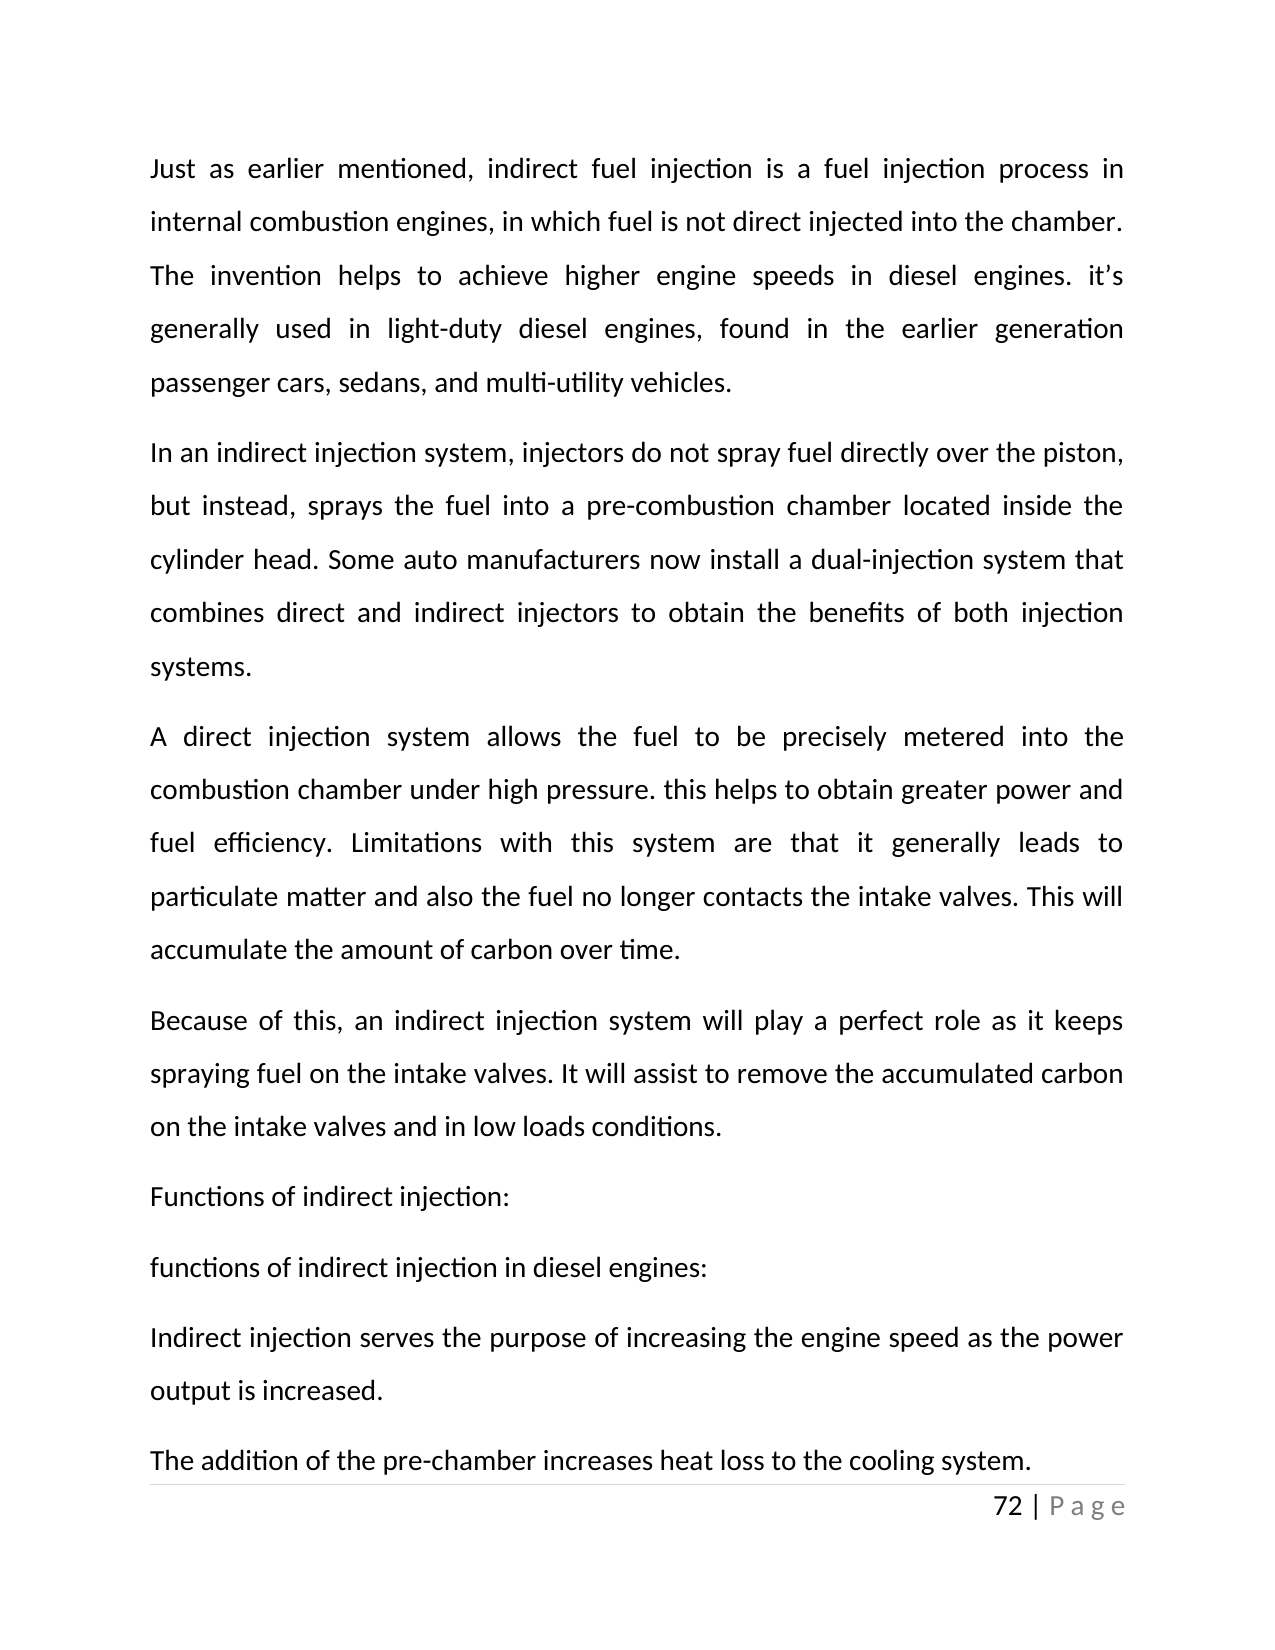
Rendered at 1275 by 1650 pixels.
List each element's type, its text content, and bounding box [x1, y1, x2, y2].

text Because of this, an indirect injection system will play a perfect role as it keeps spraying fuel on the intake valves. It will assist to remove the accumulated carbon on the intake valves and in low loads conditions. [150, 1002, 1125, 1144]
text In an indirect injection system, injectors do not spray fuel directly over the piston, but instead, sprays the fuel into a pre-combustion chamber located inside the cylinder head. Some auto manufacturers now install a dual-injection system that combines direct and indirect injectors to obtain the benefits of both injection systems. [150, 434, 1125, 683]
text functions of indirect injection in diesel engines: [150, 1249, 1125, 1284]
text Functions of indirect injection: [150, 1178, 1125, 1214]
text The addition of the pre-chamber increases heat loss to the cooling system. [150, 1442, 1125, 1478]
text Just as earlier mentioned, indirect fuel injection is a fuel injection process in internal combustion engines, in which fuel is not direct injected into the chamber. The invention helps to achieve higher engine speeds in diesel engines. it’s generally used in light-duty diesel engines, found in the earlier generation passenger cars, sedans, and multi-utility vehicles. [150, 150, 1125, 399]
text A direct injection system allows the fuel to be precisely metered into the combustion chamber under high pressure. this helps to obtain greater power and fuel efficiency. Limitations with this system are that it generally leads to particulate matter and also the fuel no longer contacts the intake valves. This will accumulate the amount of carbon over time. [150, 718, 1125, 967]
text Indirect injection serves the purpose of increasing the engine speed as the power output is increased. [150, 1319, 1125, 1408]
